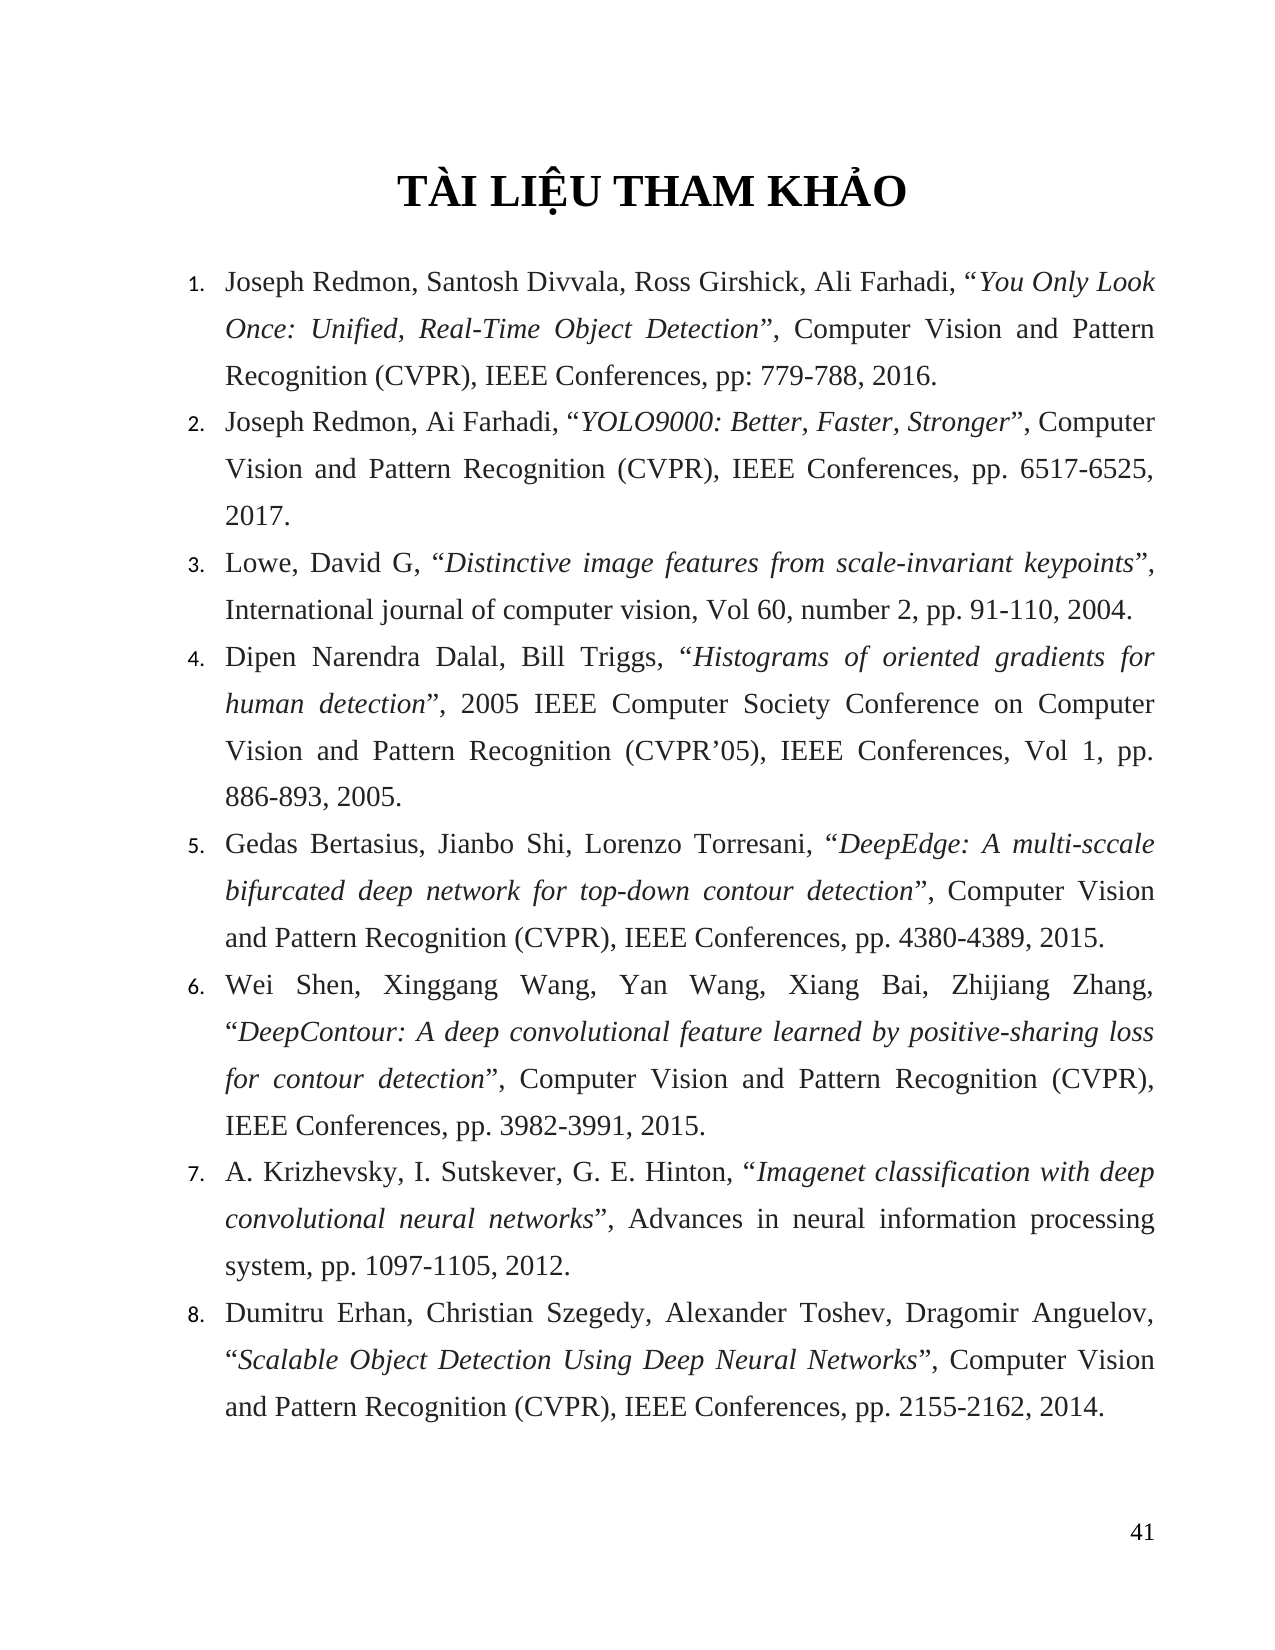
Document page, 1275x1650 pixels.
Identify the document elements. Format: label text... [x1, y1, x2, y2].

list Dumitru Erhan, Christian Szegedy, Alexander Toshev, Dragomir Anguelov, “Scalable Object Detection Using Deep Neural Networks”, Computer Vision and Pattern Recognition (CVPR), IEEE Conferences, pp. 2155-2162, 2014. [187, 1295, 1155, 1422]
list Wei Shen, Xinggang Wang, Yan Wang, Xiang Bai, Zhijiang Zhang, “DeepContour: A deep convolutional feature learned by positive-sharing loss for contour detection”, Computer Vision and Pattern Recognition (CVPR), IEEE Conferences, pp. 3982-3991, 2015. [187, 967, 1155, 1141]
subtitle TÀI LIỆU THAM KHẢO [150, 163, 1155, 216]
list Joseph Redmon, Ai Farhadi, “YOLO9000: Better, Faster, Stronger”, Computer Vision and Pattern Recognition (CVPR), IEEE Conferences, pp. 6517-6525, 2017. [187, 404, 1155, 532]
list Joseph Redmon, Santosh Divvala, Ross Girshick, Ali Farhadi, “You Only Look Once: Unified, Real-Time Object Detection”, Computer Vision and Pattern Recognition (CVPR), IEEE Conferences, pp: 779-788, 2016. [187, 264, 1155, 391]
list Dipen Narendra Dalal, Bill Triggs, “Histograms of oriented gradients for human detection”, 2005 IEEE Computer Society Conference on Computer Vision and Pattern Recognition (CVPR’05), IEEE Conferences, Vol 1, pp. 886-893, 2005. [187, 639, 1155, 813]
list Lowe, David G, “Distinctive image features from scale-invariant keypoints”, International journal of computer vision, Vol 60, number 2, pp. 91-110, 2004. [187, 545, 1155, 626]
list A. Krizhevsky, I. Sutskever, G. E. Hinton, “Imagenet classification with deep convolutional neural networks”, Advances in neural information processing system, pp. 1097-1105, 2012. [187, 1154, 1155, 1282]
list Gedas Bertasius, Jianbo Shi, Lorenzo Torresani, “DeepEdge: A multi-sccale bifurcated deep network for top-down contour detection”, Computer Vision and Pattern Recognition (CVPR), IEEE Conferences, pp. 4380-4389, 2015. [187, 826, 1155, 954]
